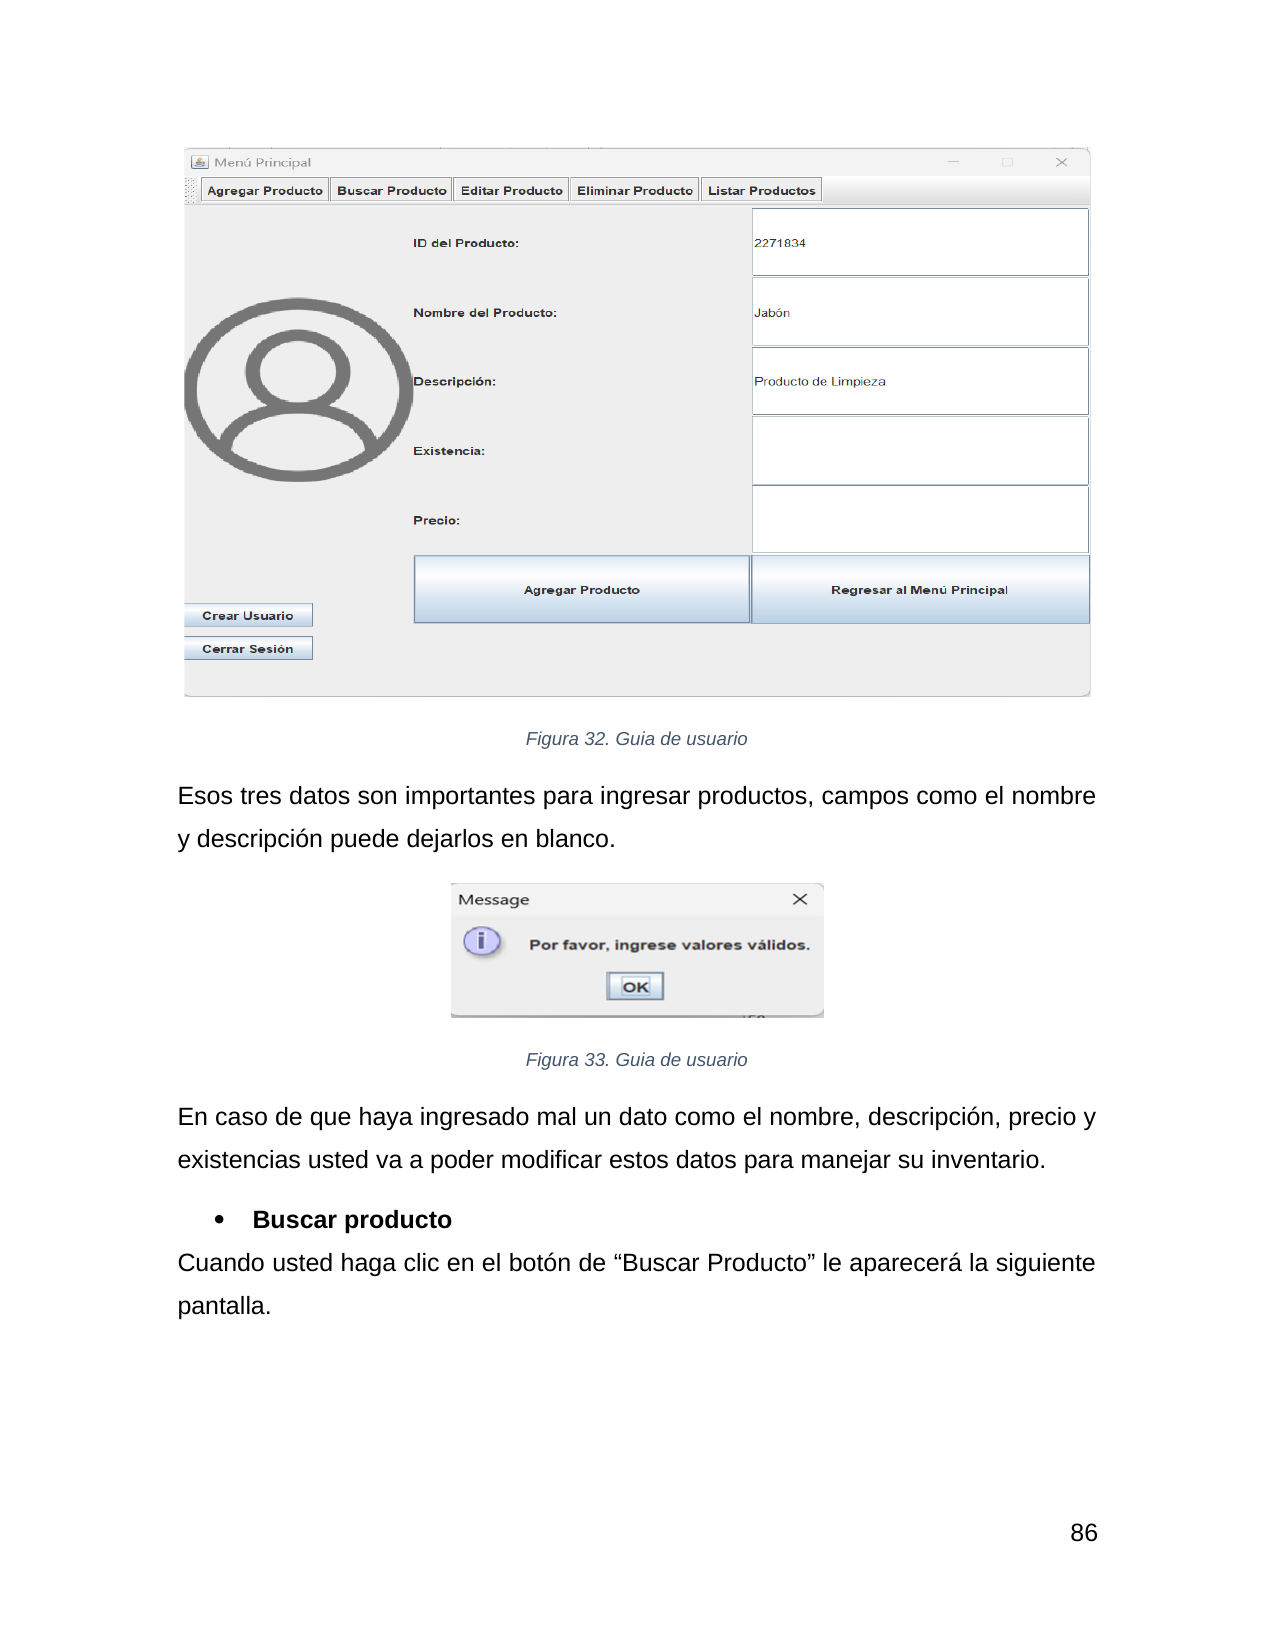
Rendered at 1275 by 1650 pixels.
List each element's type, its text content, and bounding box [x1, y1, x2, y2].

picture [451, 883, 824, 1018]
text Esos tres datos son importantes para ingresar productos, campos como el nombre y descripción puede dejarlos en blanco. [177, 781, 1098, 853]
picture [184, 147, 1091, 697]
text Cuando usted haga clic en el botón de “Buscar Producto” le aparecerá la siguiente pantalla. [177, 1248, 1098, 1320]
text En caso de que haya ingresado mal un dato como el nombre, descripción, precio y existencias usted va a poder modificar estos datos para manejar su inventario. [177, 1102, 1098, 1174]
text Figura 33. Guia de usuario [177, 1049, 1098, 1070]
text Figura 32. Guia de usuario [177, 728, 1098, 749]
list Buscar producto [215, 1205, 1098, 1234]
